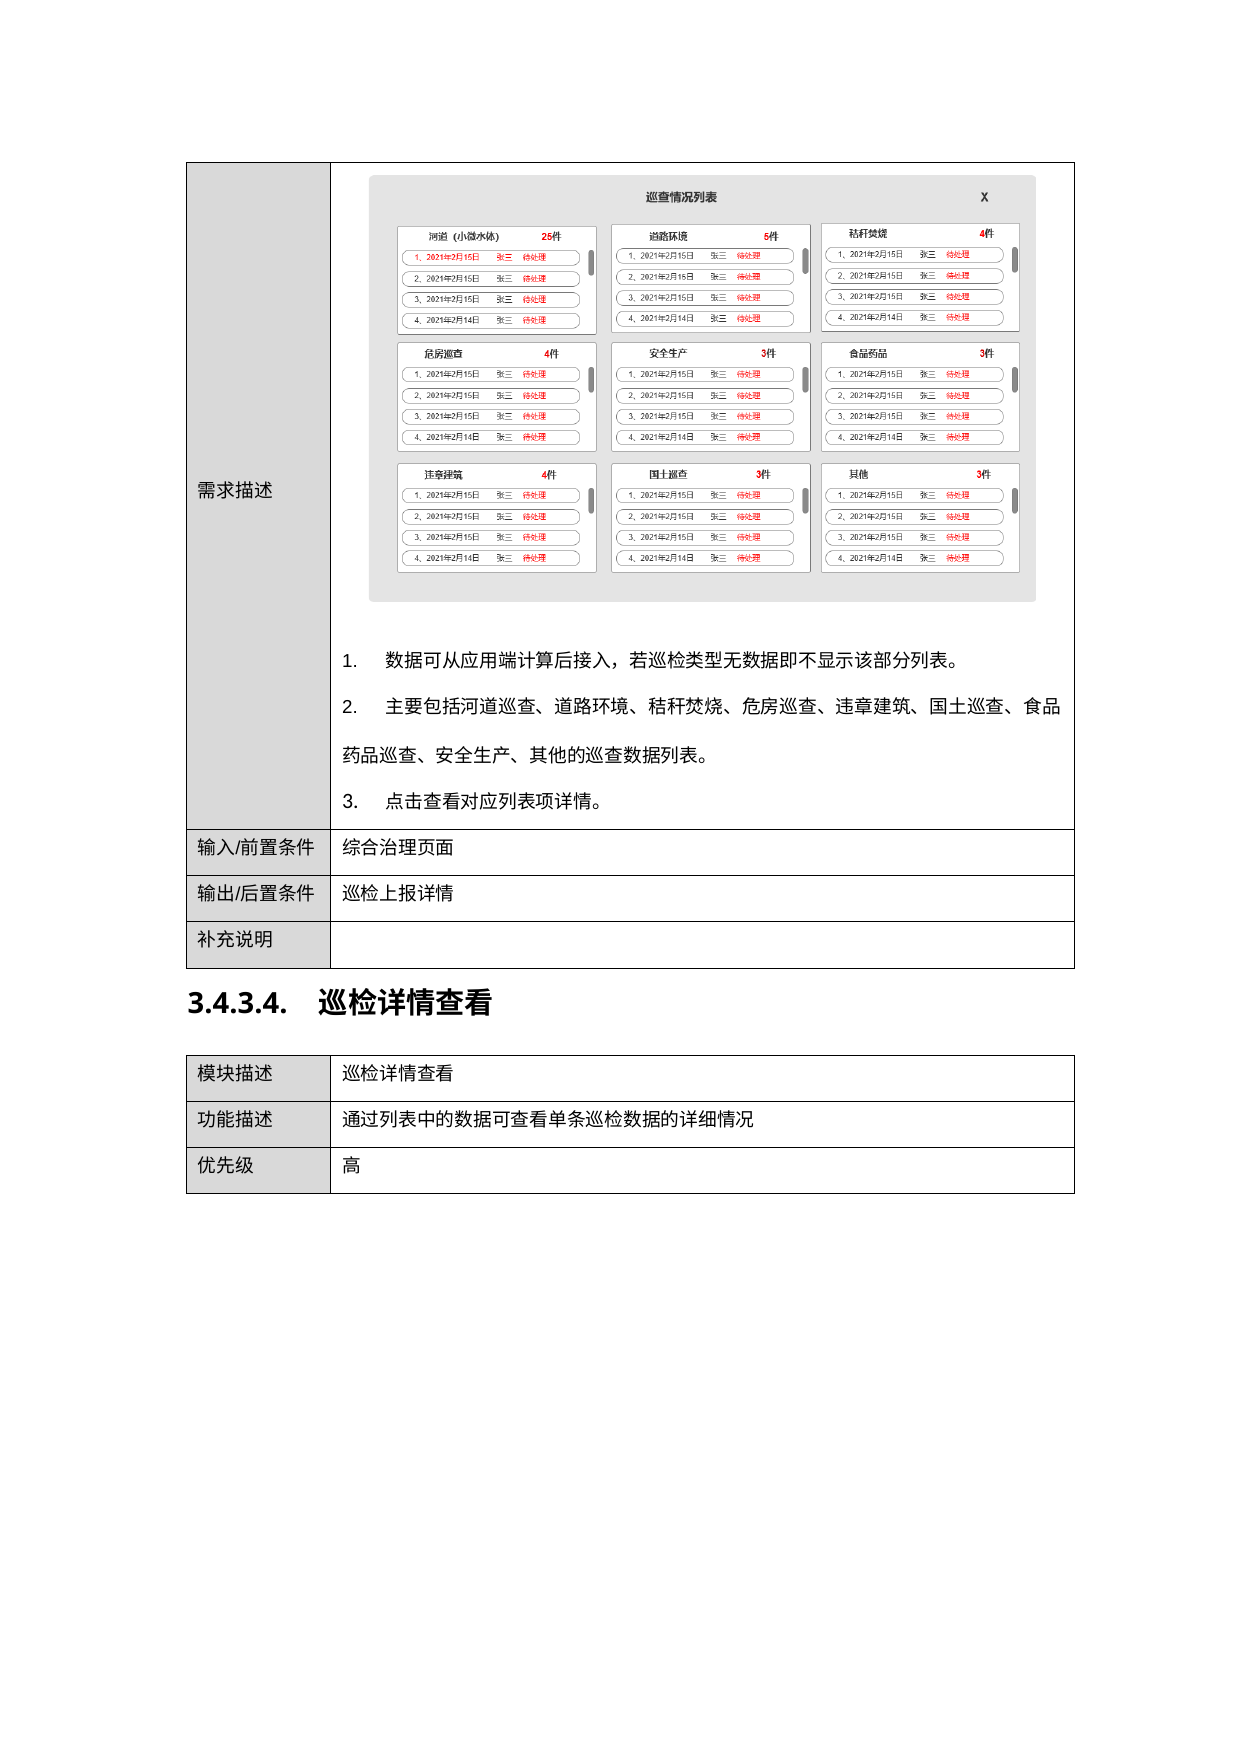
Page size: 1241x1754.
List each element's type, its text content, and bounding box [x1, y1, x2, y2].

table_cell [331, 922, 1074, 968]
subtitle 巡检详情查看 [187, 969, 1053, 1034]
table_cell 补充说明 [187, 922, 330, 968]
table_cell 通过列表中的数据可查看单条巡检数据的详细情况 [331, 1102, 1074, 1147]
table_header 模块描述 [187, 1056, 330, 1101]
table_header 巡检详情查看 [331, 1056, 1074, 1101]
table_cell 输入/前置条件 [187, 830, 330, 875]
picture [368, 175, 1036, 602]
table_cell 输出/后置条件 [187, 876, 330, 921]
table_cell 高 [331, 1148, 1074, 1193]
table_cell 巡检上报详情 [331, 876, 1074, 921]
table_cell 数据可从应用端计算后接入，若巡检类型无数据即不显示该部分列表。 主要包括河道巡查、道路环境、秸秆焚烧、危房巡查、违章建筑、国土巡查、食品药品巡查、安全生产、其他的巡查数据列表。 点击查看对应列表项详情。 [331, 163, 1074, 829]
table_cell 综合治理页面 [331, 830, 1074, 875]
table_cell 功能描述 [187, 1102, 330, 1147]
table_cell 优先级 [187, 1148, 330, 1193]
table_cell 需求描述 [187, 163, 330, 829]
